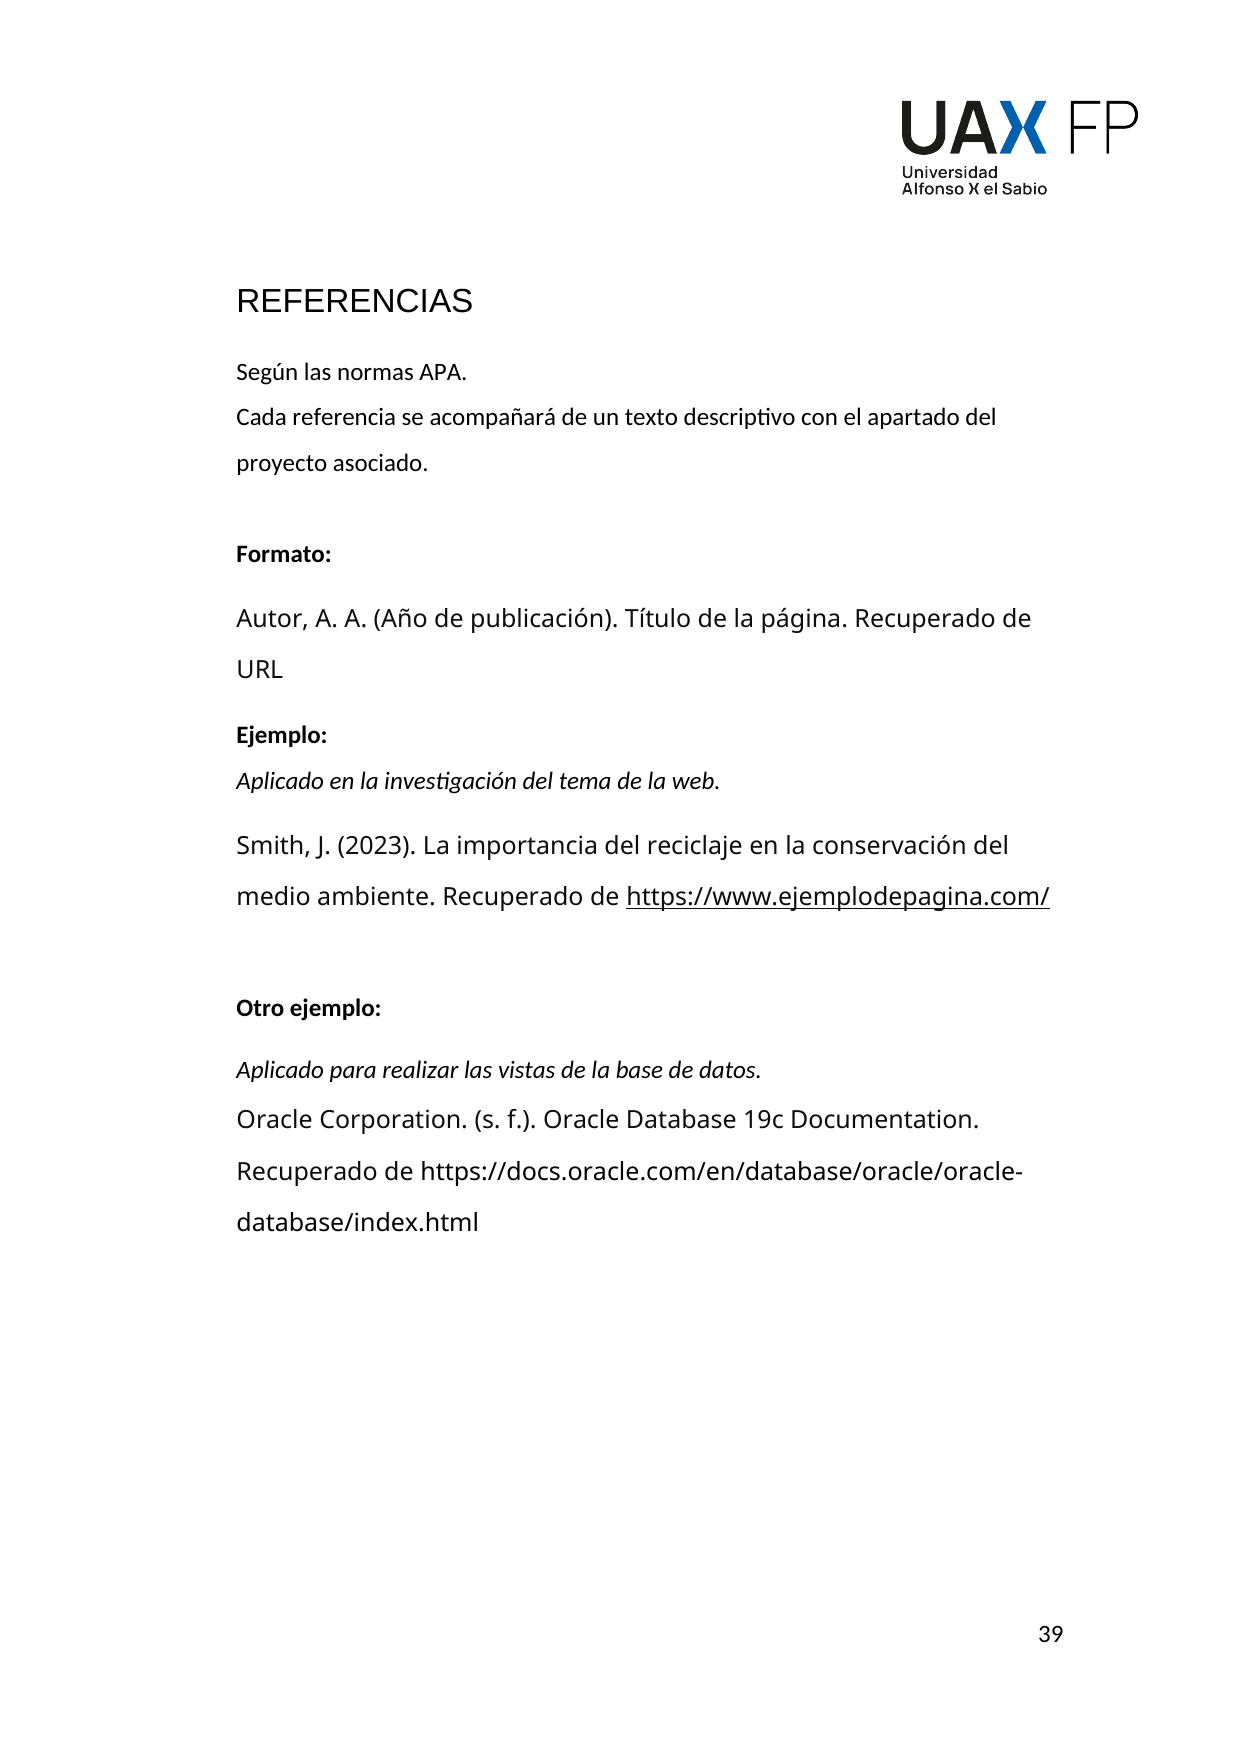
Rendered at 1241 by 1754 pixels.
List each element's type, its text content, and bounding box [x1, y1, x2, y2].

text Smith, J. (2023). La importancia del reciclaje en la conservación del medio ambiente. Recuperado de https://www.ejemplodepagina.com/ [236, 828, 1063, 913]
text Aplicado para realizar las vistas de la base de datos. Oracle Corporation. (s. f.). Oracle Database 19c Documentation. Recuperado de https://docs.oracle.com/en/database/oracle/oracle-database/index.html [236, 1055, 1063, 1238]
picture [875, 75, 1164, 221]
text Autor, A. A. (Año de publicación). Título de la página. Recuperado de URL [236, 601, 1063, 686]
text Según las normas APA. Cada referencia se acompañará de un texto descriptivo con el apartado del proyecto asociado. Formato: [236, 356, 1063, 569]
text REFERENCIAS [236, 281, 1063, 320]
text Otro ejemplo: [236, 992, 1063, 1023]
text Ejemplo: Aplicado en la investigación del tema de la web. [236, 720, 1063, 796]
